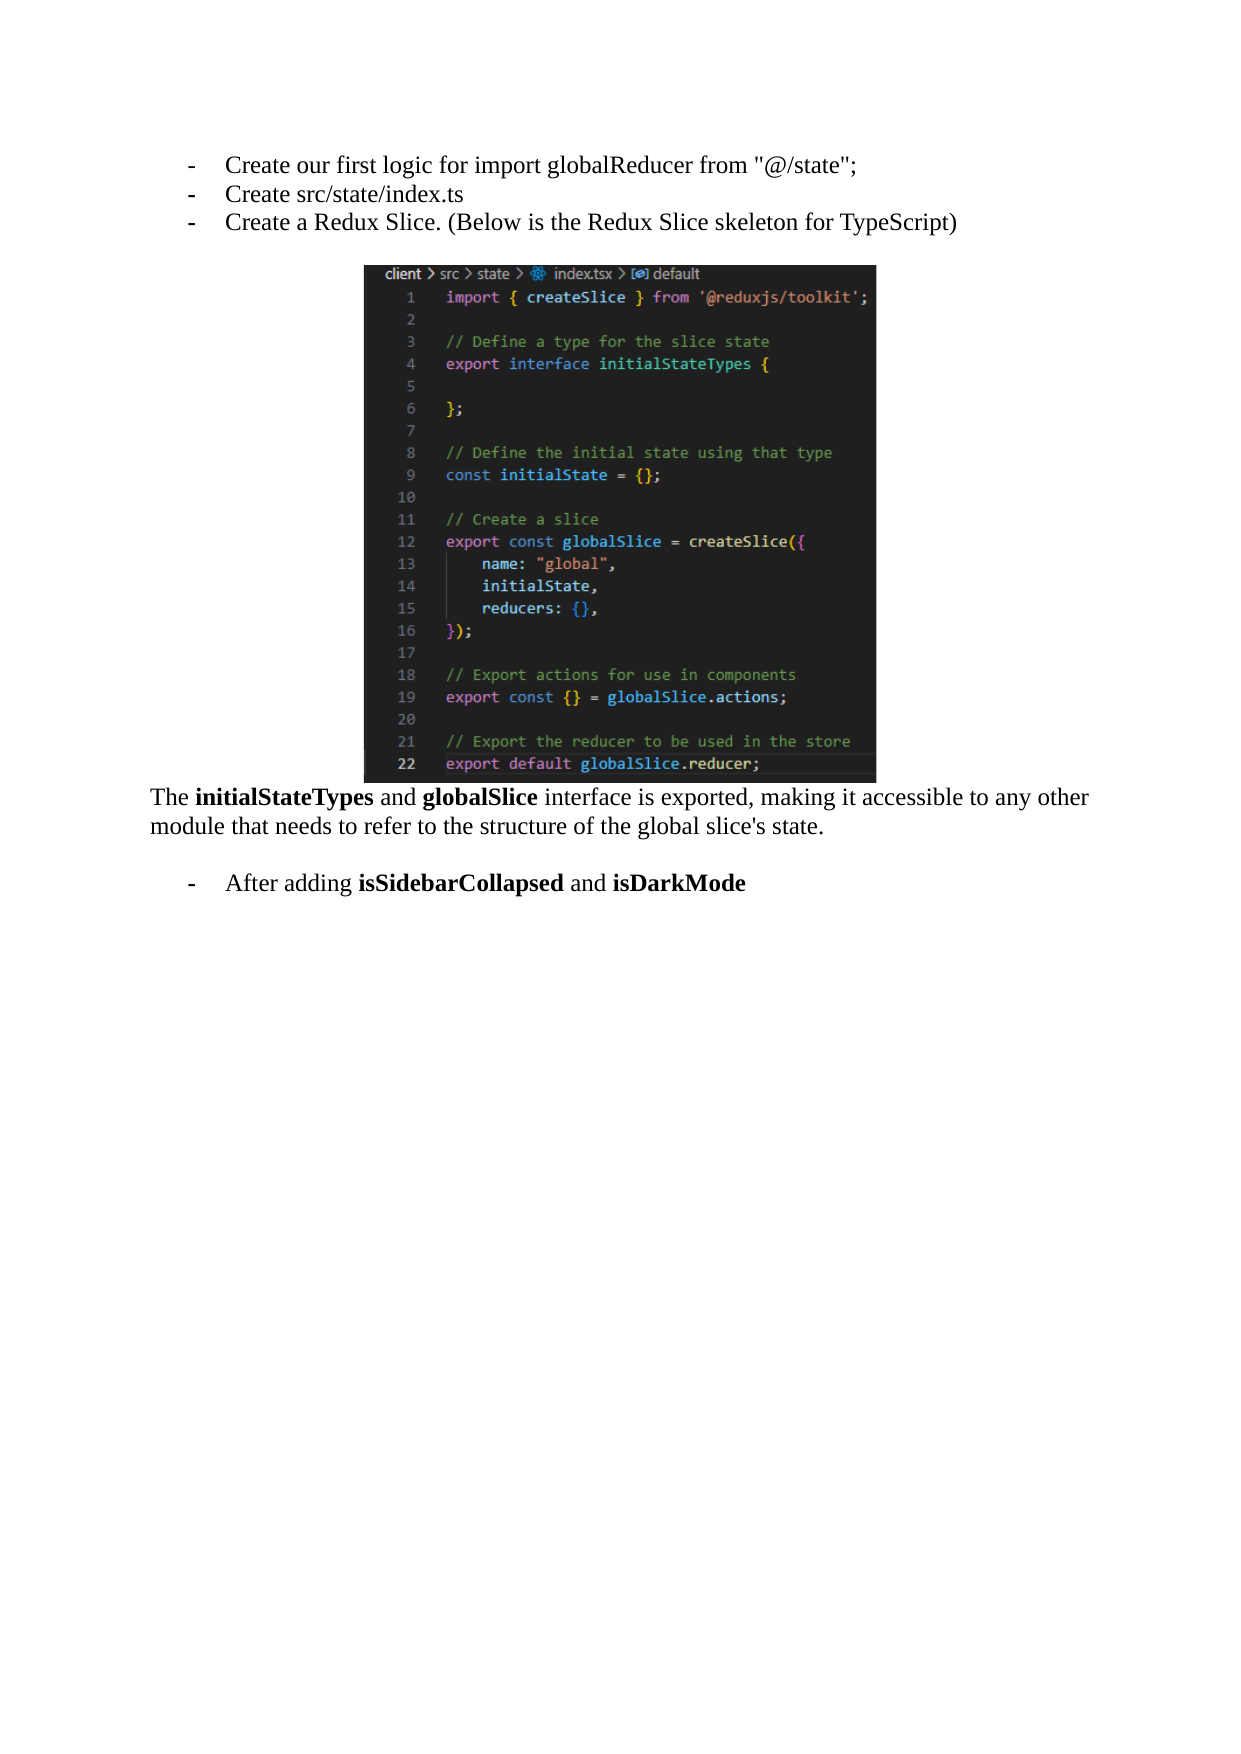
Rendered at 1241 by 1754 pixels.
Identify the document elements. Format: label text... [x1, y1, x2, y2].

list After adding isSidebarCollapsed and isDarkMode [187, 868, 1090, 897]
text The initialStateTypes and globalSlice interface is exported, making it accessible to any other module that needs to refer to the structure of the global slice's state. [150, 782, 1090, 840]
list Create our first logic for import globalReducer from "@/state"; [187, 150, 1090, 179]
picture [363, 265, 877, 783]
list Create src/state/index.ts [187, 179, 1090, 207]
list Create a Redux Slice. (Below is the Redux Slice skeleton for TypeScript) [187, 207, 1090, 236]
